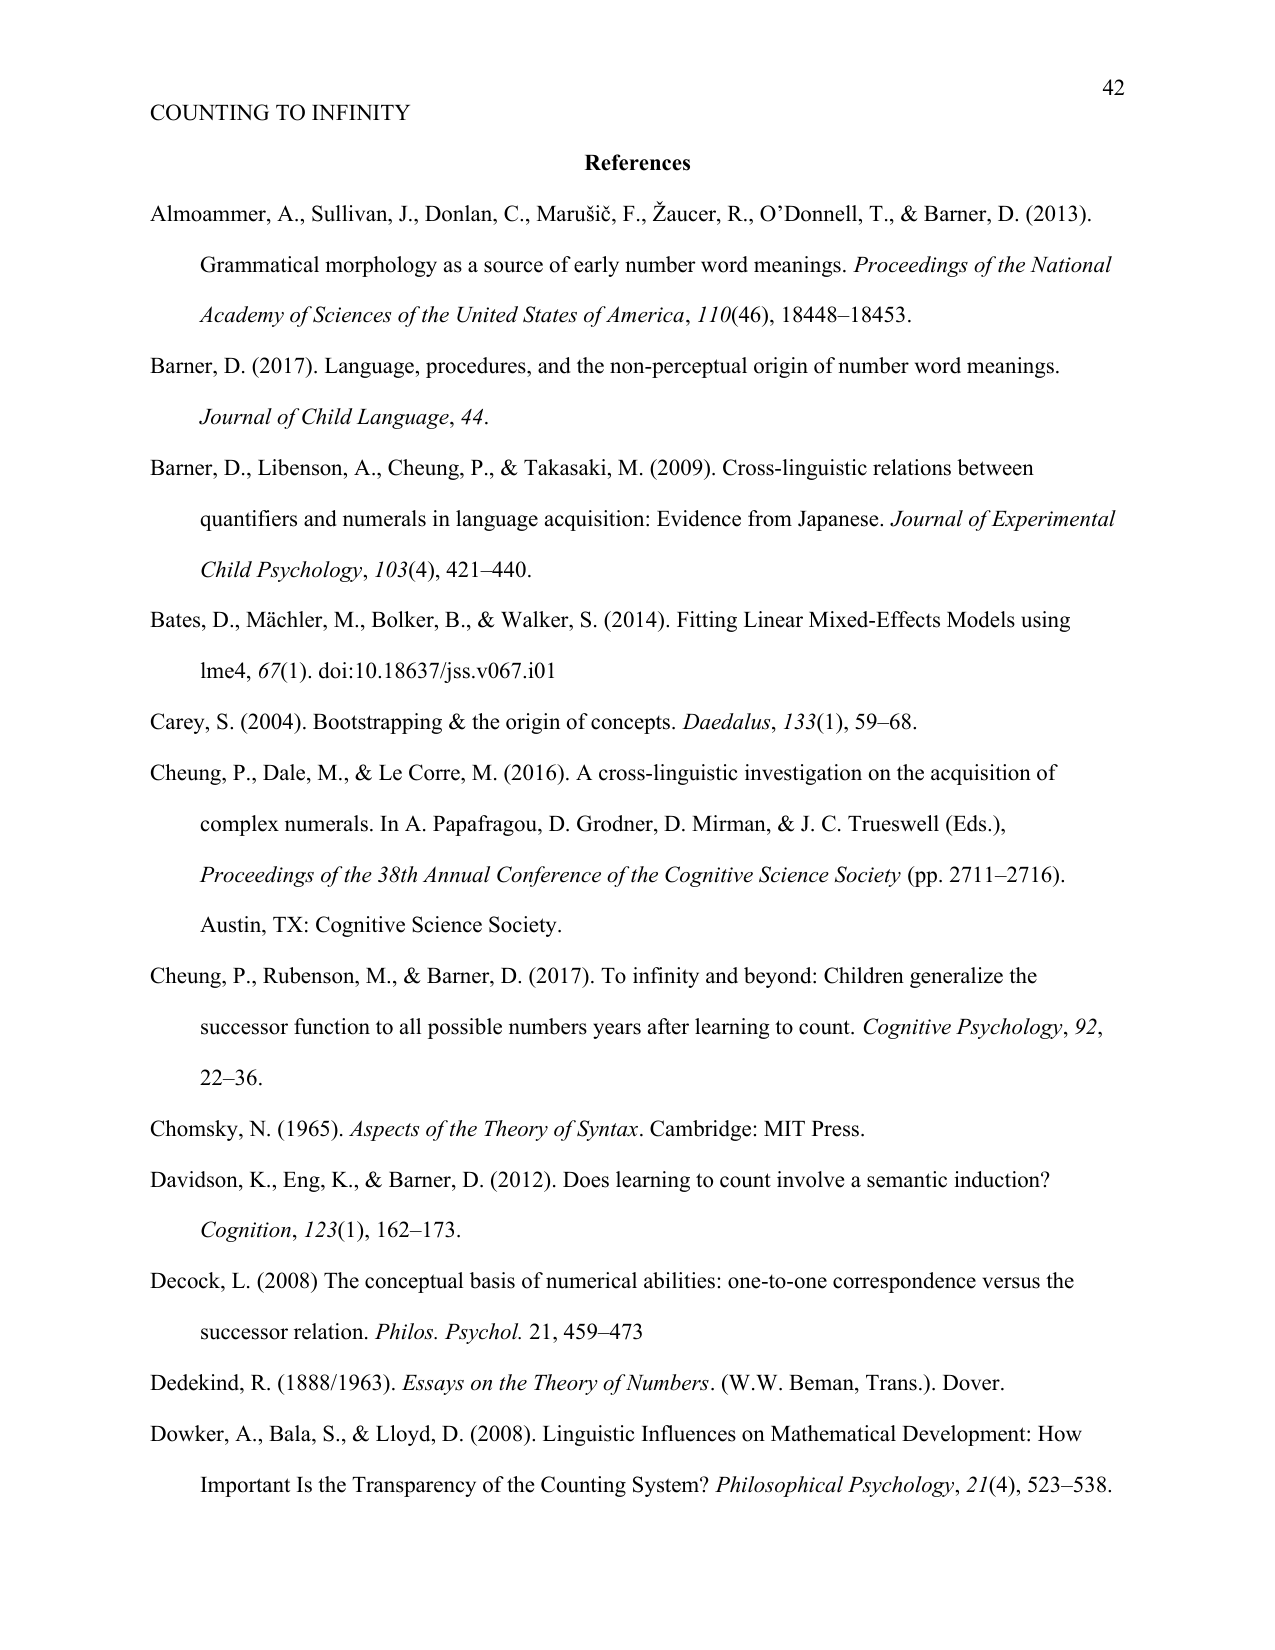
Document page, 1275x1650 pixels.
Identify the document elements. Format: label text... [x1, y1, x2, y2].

text Barner, D. (2017). Language, procedures, and the non-perceptual origin of number word meanings. Journal of Child Language, 44. [150, 353, 1125, 429]
text Almoammer, A., Sullivan, J., Donlan, C., Marušič, F., Žaucer, R., O’Donnell, T., & Barner, D. (2013). Grammatical morphology as a source of early number word meanings. Proceedings of the National Academy of Sciences of the United States of America, 110(46), 18448–18453. [150, 201, 1125, 328]
text Bates, D., Mächler, M., Bolker, B., & Walker, S. (2014). Fitting Linear Mixed-Effects Models using lme4, 67(1). doi:10.18637/jss.v067.i01 [150, 607, 1125, 684]
text Carey, S. (2004). Bootstrapping & the origin of concepts. Daedalus, 133(1), 59–68. [150, 709, 1125, 734]
text Chomsky, N. (1965). Aspects of the Theory of Syntax. Cambridge: MIT Press. [150, 1116, 1125, 1141]
text Barner, D., Libenson, A., Cheung, P., & Takasaki, M. (2009). Cross-linguistic relations between quantifiers and numerals in language acquisition: Evidence from Japanese. Journal of Experimental Child Psychology, 103(4), 421–440. [150, 455, 1125, 582]
text Cheung, P., Rubenson, M., & Barner, D. (2017). To infinity and beyond: Children generalize the successor function to all possible numbers years after learning to count. Cognitive Psychology, 92, 22–36. [150, 963, 1125, 1090]
text Davidson, K., Eng, K., & Barner, D. (2012). Does learning to count involve a semantic induction? Cognition, 123(1), 162–173. [150, 1167, 1125, 1243]
text Cheung, P., Dale, M., & Le Corre, M. (2016). A cross-linguistic investigation on the acquisition of complex numerals. In A. Papafragou, D. Grodner, D. Mirman, & J. C. Trueswell (Eds.), Proceedings of the 38th Annual Conference of the Cognitive Science Society (pp. 2711–2716). Austin, TX: Cognitive Science Society. [150, 760, 1125, 938]
text Dedekind, R. (1888/1963). Essays on the Theory of Numbers. (W.W. Beman, Trans.). Dover. [150, 1370, 1125, 1395]
text Decock, L. (2008) The conceptual basis of numerical abilities: one-to-one correspondence versus the successor relation. Philos. Psychol. 21, 459–473 [150, 1268, 1125, 1344]
text Dowker, A., Bala, S., & Lloyd, D. (2008). Linguistic Influences on Mathematical Development: How Important Is the Transparency of the Counting System? Philosophical Psychology, 21(4), 523–538. [150, 1421, 1125, 1497]
subtitle References [150, 150, 1125, 175]
